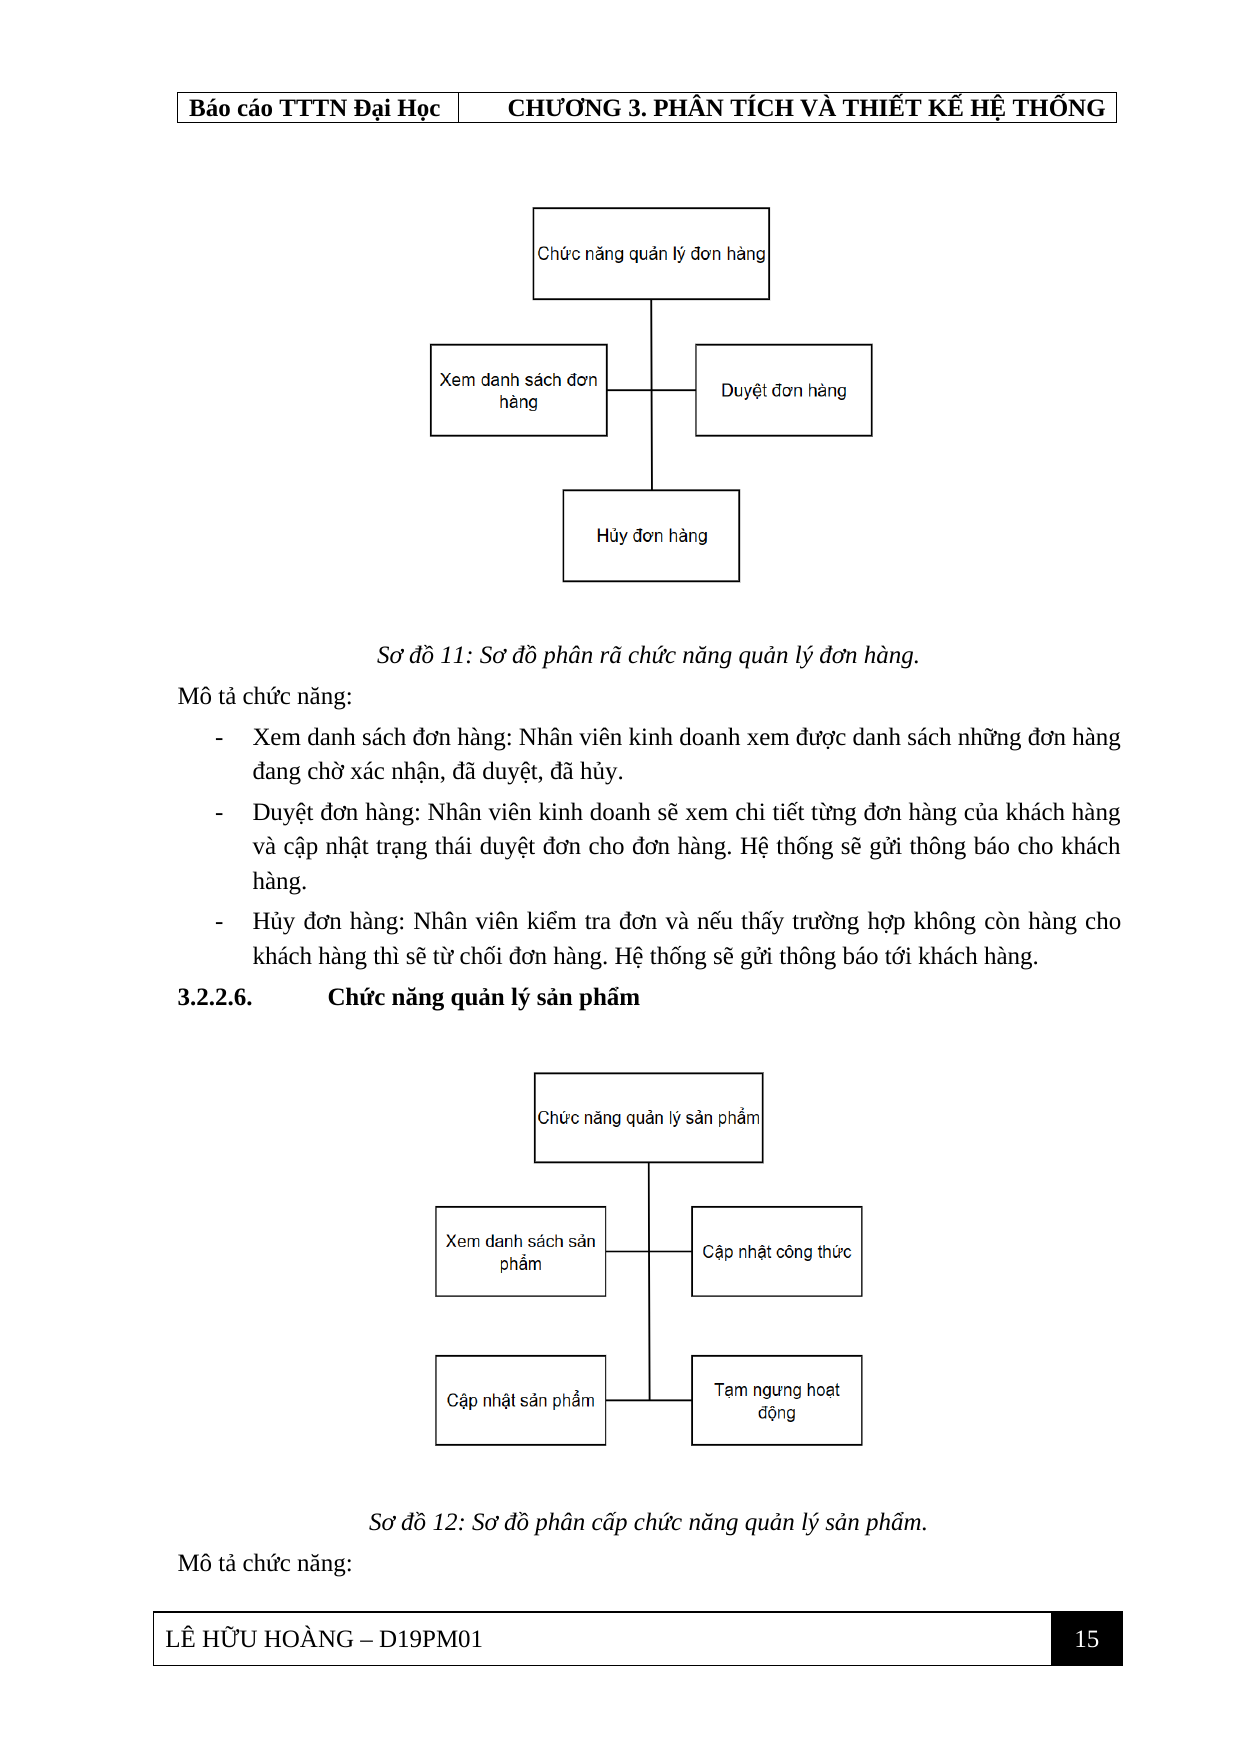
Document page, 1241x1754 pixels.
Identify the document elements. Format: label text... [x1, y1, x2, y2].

picture [395, 151, 905, 629]
list Duyệt đơn hàng: Nhân viên kinh doanh sẽ xem chi tiết từng đơn hàng của khách hàng và cập nhật trạng thái duyệt đơn cho đơn hàng. Hệ thống sẽ gửi thông báo cho khách hàng. [215, 797, 1122, 894]
text Mô tả chức năng: [177, 681, 1122, 709]
picture [407, 1022, 892, 1496]
text Mô tả chức năng: [177, 1548, 1122, 1577]
list Hủy đơn hàng: Nhân viên kiểm tra đơn và nếu thấy trường hợp không còn hàng cho khách hàng thì sẽ từ chối đơn hàng. Hệ thống sẽ gửi thông báo tới khách hàng. [215, 906, 1122, 970]
list Xem danh sách đơn hàng: Nhân viên kinh doanh xem được danh sách những đơn hàng đang chờ xác nhận, đã duyệt, đã hủy. [215, 722, 1122, 785]
text 3.2.2.6. Chức năng quản lý sản phẩm [177, 982, 1122, 1010]
